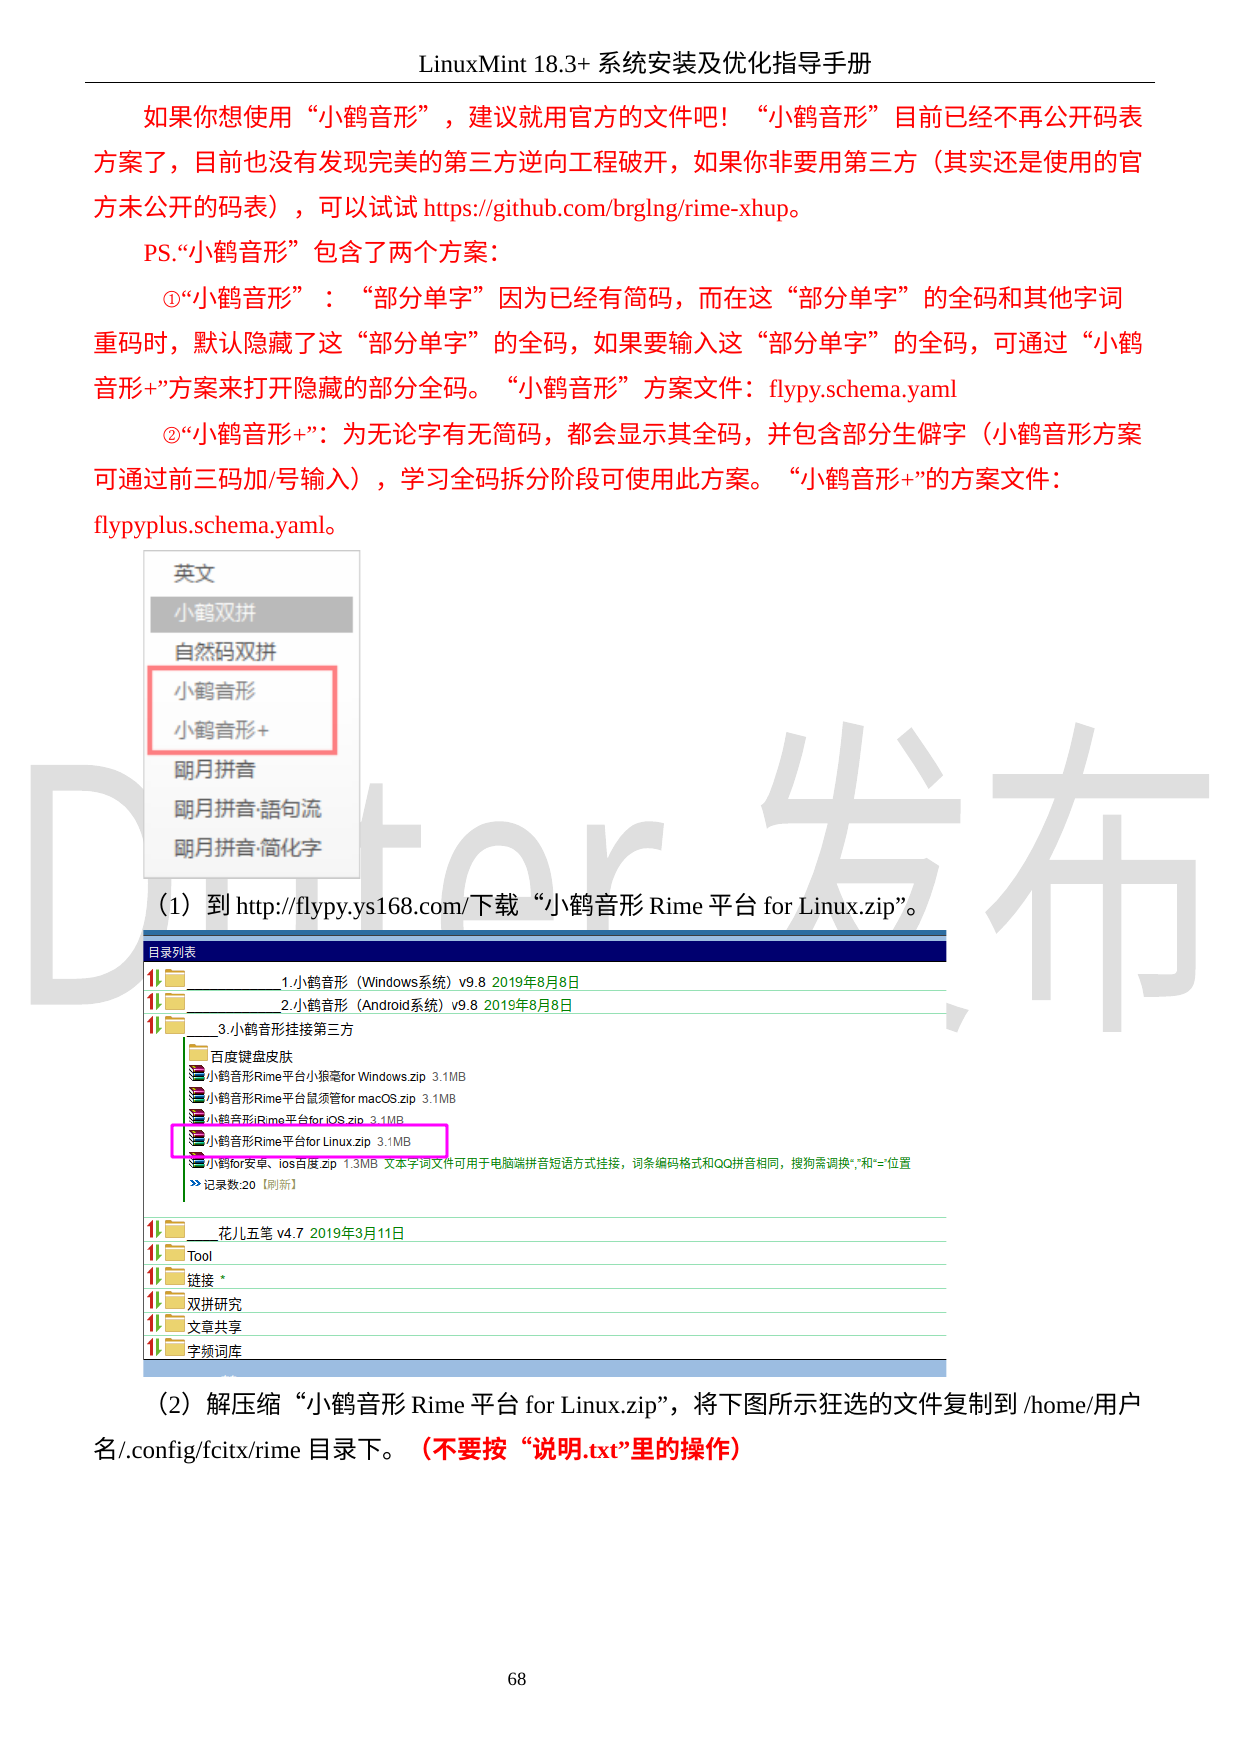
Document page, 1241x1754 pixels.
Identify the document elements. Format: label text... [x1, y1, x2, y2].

picture [143, 550, 361, 879]
text （2）解压缩“小鹤音形Rime平台for Linux.zip”，将下图所示狂选的文件复制到 /home/用户名/.config/fcitx/rime 目录下。（不要按“说明.txt”里的操作） [93, 1384, 1147, 1466]
text ②“小鹤音形+”：为无论字有无简码，都会显示其全码，并包含部分生僻字（小鹤音形方案可通过前三码加/号输入），学习全码拆分阶段可使用此方案。“小鹤音形+”的方案文件：flypyplus.schema.yaml。 [93, 414, 1147, 541]
text 如果你想使用“小鹤音形”，建议就用官方的文件吧！“小鹤音形”目前已经不再公开码表方案了，目前也没有发现完美的第三方逆向工程破开，如果你非要用第三方（其实还是使用的官方未公开的码表），可以试试https://github.com/brglng/rime-xhup。 [93, 97, 1147, 224]
text PS.“小鹤音形”包含了两个方案： [93, 233, 1147, 269]
text （1）到http://flypy.ys168.com/下载“小鹤音形Rime平台for Linux.zip”。 [93, 885, 1147, 922]
picture [143, 930, 947, 1377]
text ①“小鹤音形” ：“部分单字”因为已经有简码，而在这“部分单字”的全码和其他字词重码时，默认隐藏了这“部分单字”的全码，如果要输入这“部分单字”的全码，可通过“小鹤音形+”方案来打开隐藏的部分全码。“小鹤音形”方案文件：flypy.schema.yaml [93, 278, 1147, 405]
